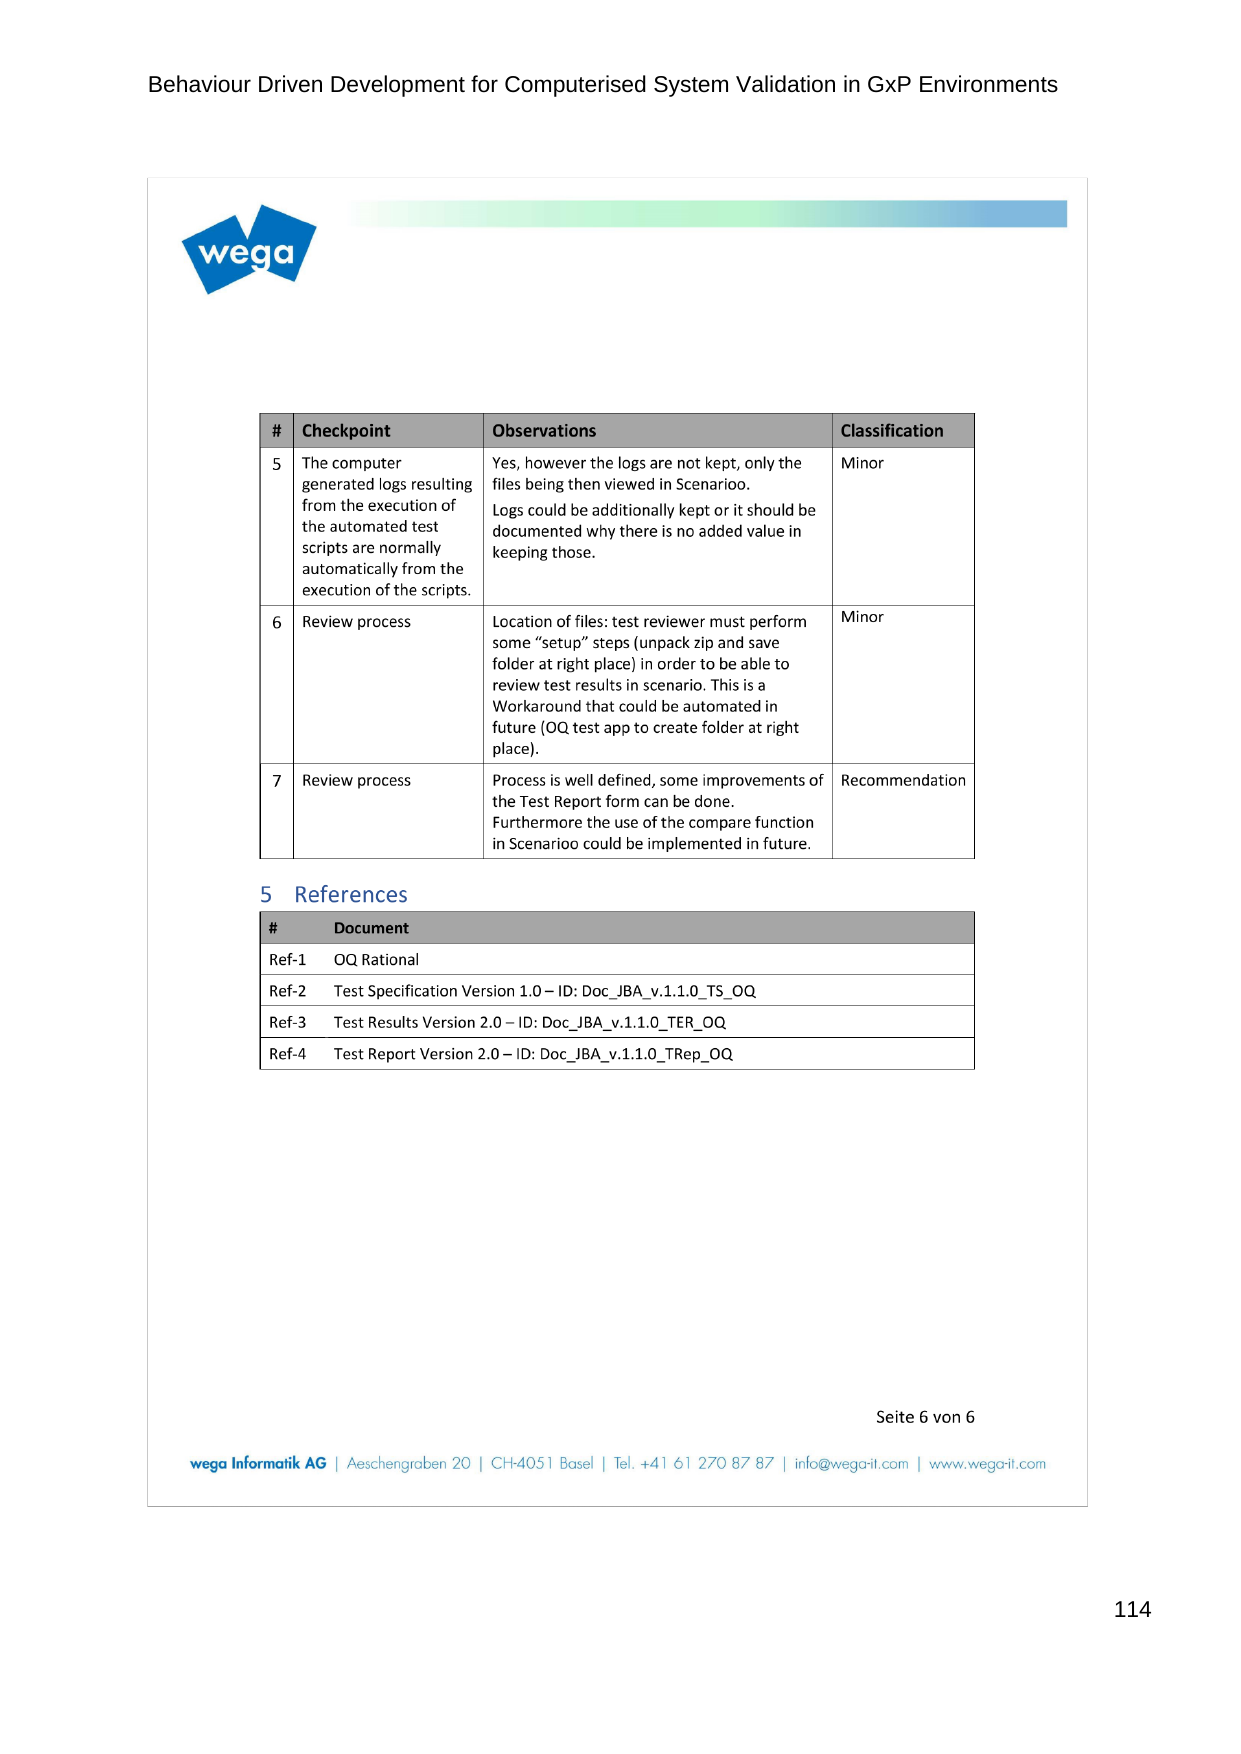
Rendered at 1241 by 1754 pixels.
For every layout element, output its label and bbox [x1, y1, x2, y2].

picture [147, 177, 1088, 1507]
